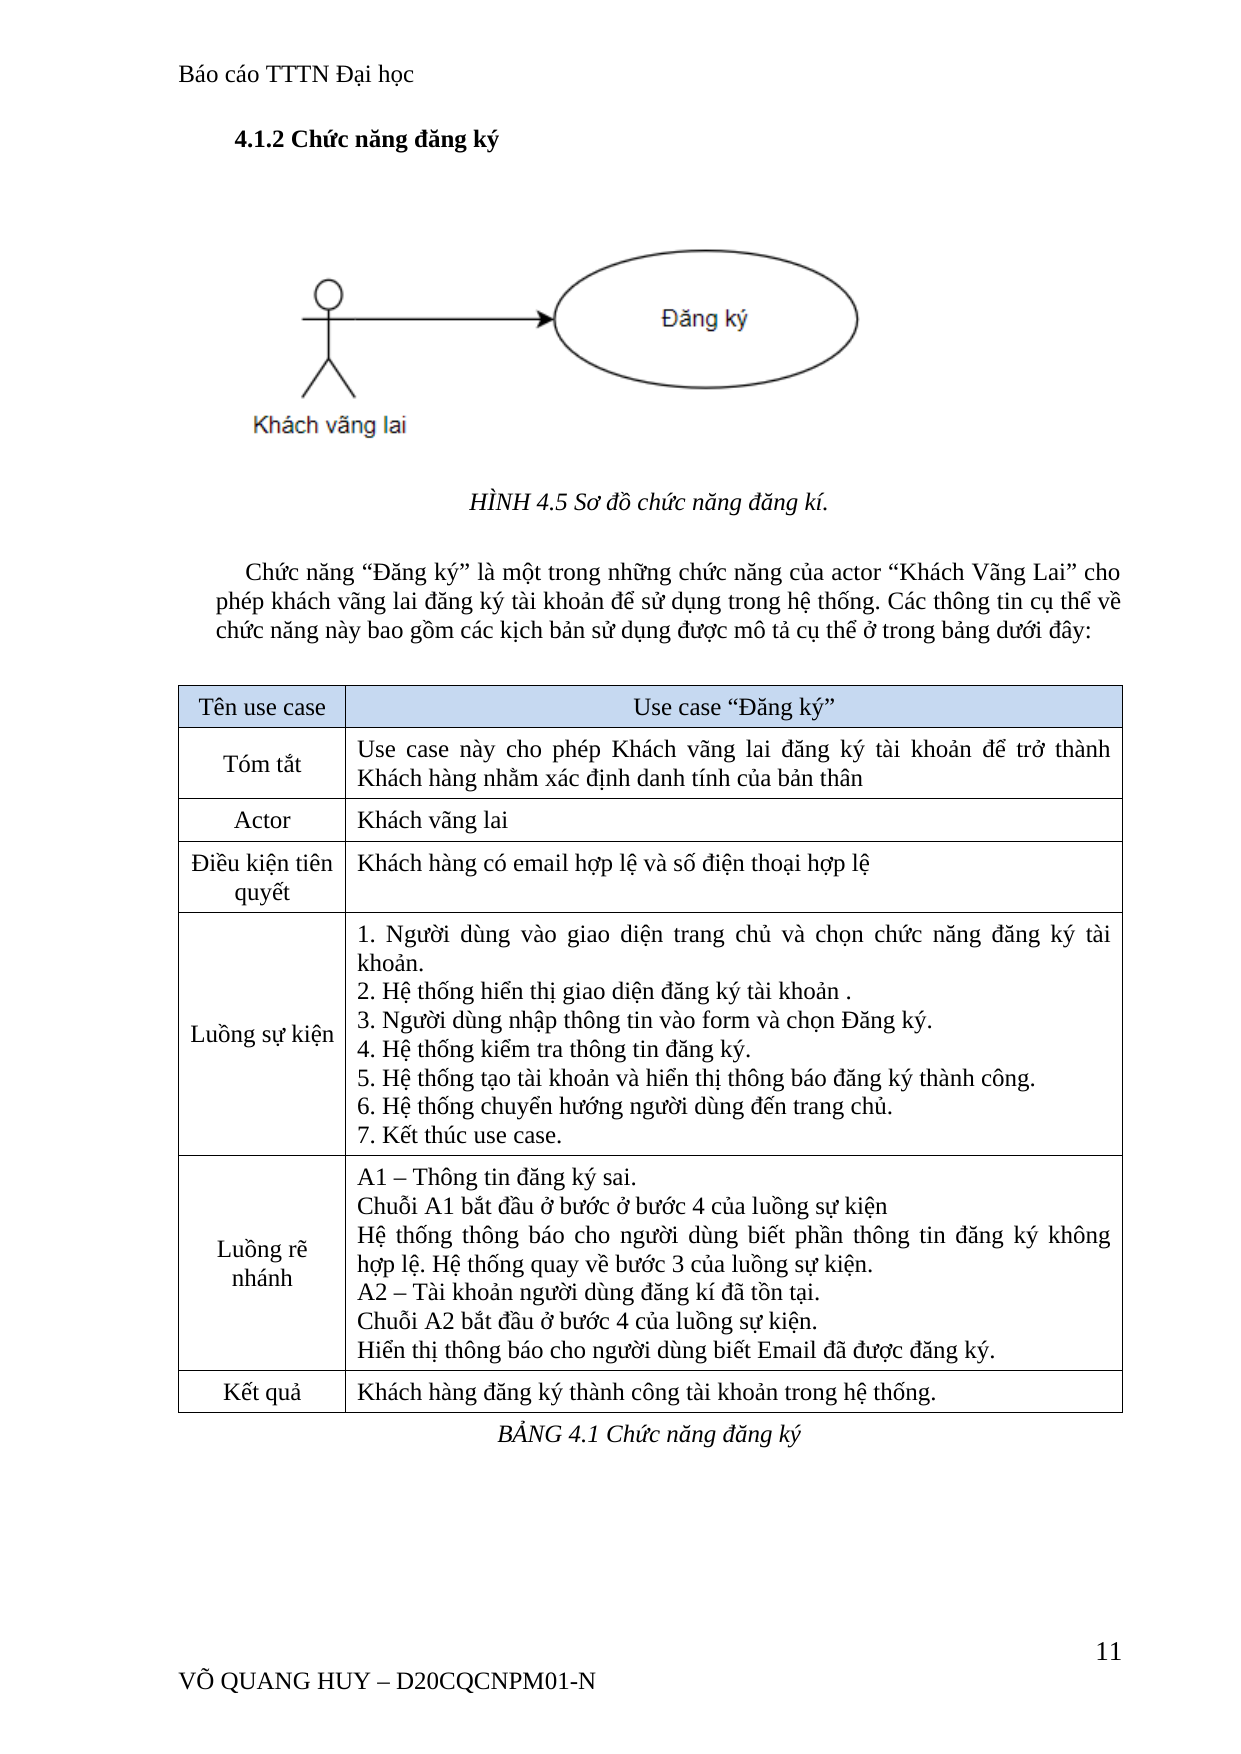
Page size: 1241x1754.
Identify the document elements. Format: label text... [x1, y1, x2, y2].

text BẢNG 4.1 Chức năng đăng ký [178, 1419, 1122, 1448]
text Chức năng “Đăng ký” là một trong những chức năng của actor “Khách Vãng Lai” cho phép khách vãng lai đăng ký tài khoản để sử dụng trong hệ thống. Các thông tin cụ thể về chức năng này bao gồm các kịch bản sử dụng được mô tả cụ thể ở trong bảng dưới đây: [216, 557, 1122, 644]
table_cell Luồng rẽ nhánh [179, 1156, 345, 1370]
table_cell A1 – Thông tin đăng ký sai. Chuỗi A1 bắt đầu ở bước ở bước 4 của luồng sự kiện Hệ thống thông báo cho người dùng biết phần thông tin đăng ký không hợp lệ. Hệ thống quay về bước 3 của luồng sự kiện. A2 – Tài khoản người dùng đăng kí đã tồn tại. Chuỗi A2 bắt đầu ở bước 4 của luồng sự kiện. Hiển thị thông báo cho người dùng biết Email đã được đăng ký. [346, 1156, 1122, 1370]
table_header Tên use case [179, 686, 345, 727]
table_cell Actor [179, 799, 345, 841]
table_cell Khách vãng lai [346, 799, 1122, 841]
table_cell Kết quả [179, 1371, 345, 1412]
table_header Use case “Đăng ký” [346, 686, 1122, 727]
text HÌNH 4.5 Sơ đồ chức năng đăng kí. [178, 487, 1122, 516]
table_cell 1. Người dùng vào giao diện trang chủ và chọn chức năng đăng ký tài khoản. 2. Hệ thống hiển thị giao diện đăng ký tài khoản . 3. Người dùng nhập thông tin vào form và chọn Đăng ký. 4. Hệ thống kiểm tra thông tin đăng ký. 5. Hệ thống tạo tài khoản và hiển thị thông báo đăng ký thành công. 6. Hệ thống chuyển hướng người dùng đến trang chủ. 7. Kết thúc use case. [346, 913, 1122, 1155]
table_cell Khách hàng đăng ký thành công tài khoản trong hệ thống. [346, 1371, 1122, 1412]
picture [178, 159, 913, 482]
table_cell Điều kiện tiên quyết [179, 842, 345, 912]
table_cell Luồng sự kiện [179, 913, 345, 1155]
text 4.1.2 Chức năng đăng ký [216, 124, 1122, 153]
table_cell Use case này cho phép Khách vãng lai đăng ký tài khoản để trở thành Khách hàng nhằm xác định danh tính của bản thân [346, 728, 1122, 798]
table_cell Tóm tắt [179, 728, 345, 798]
table_cell Khách hàng có email hợp lệ và số điện thoại hợp lệ [346, 842, 1122, 912]
